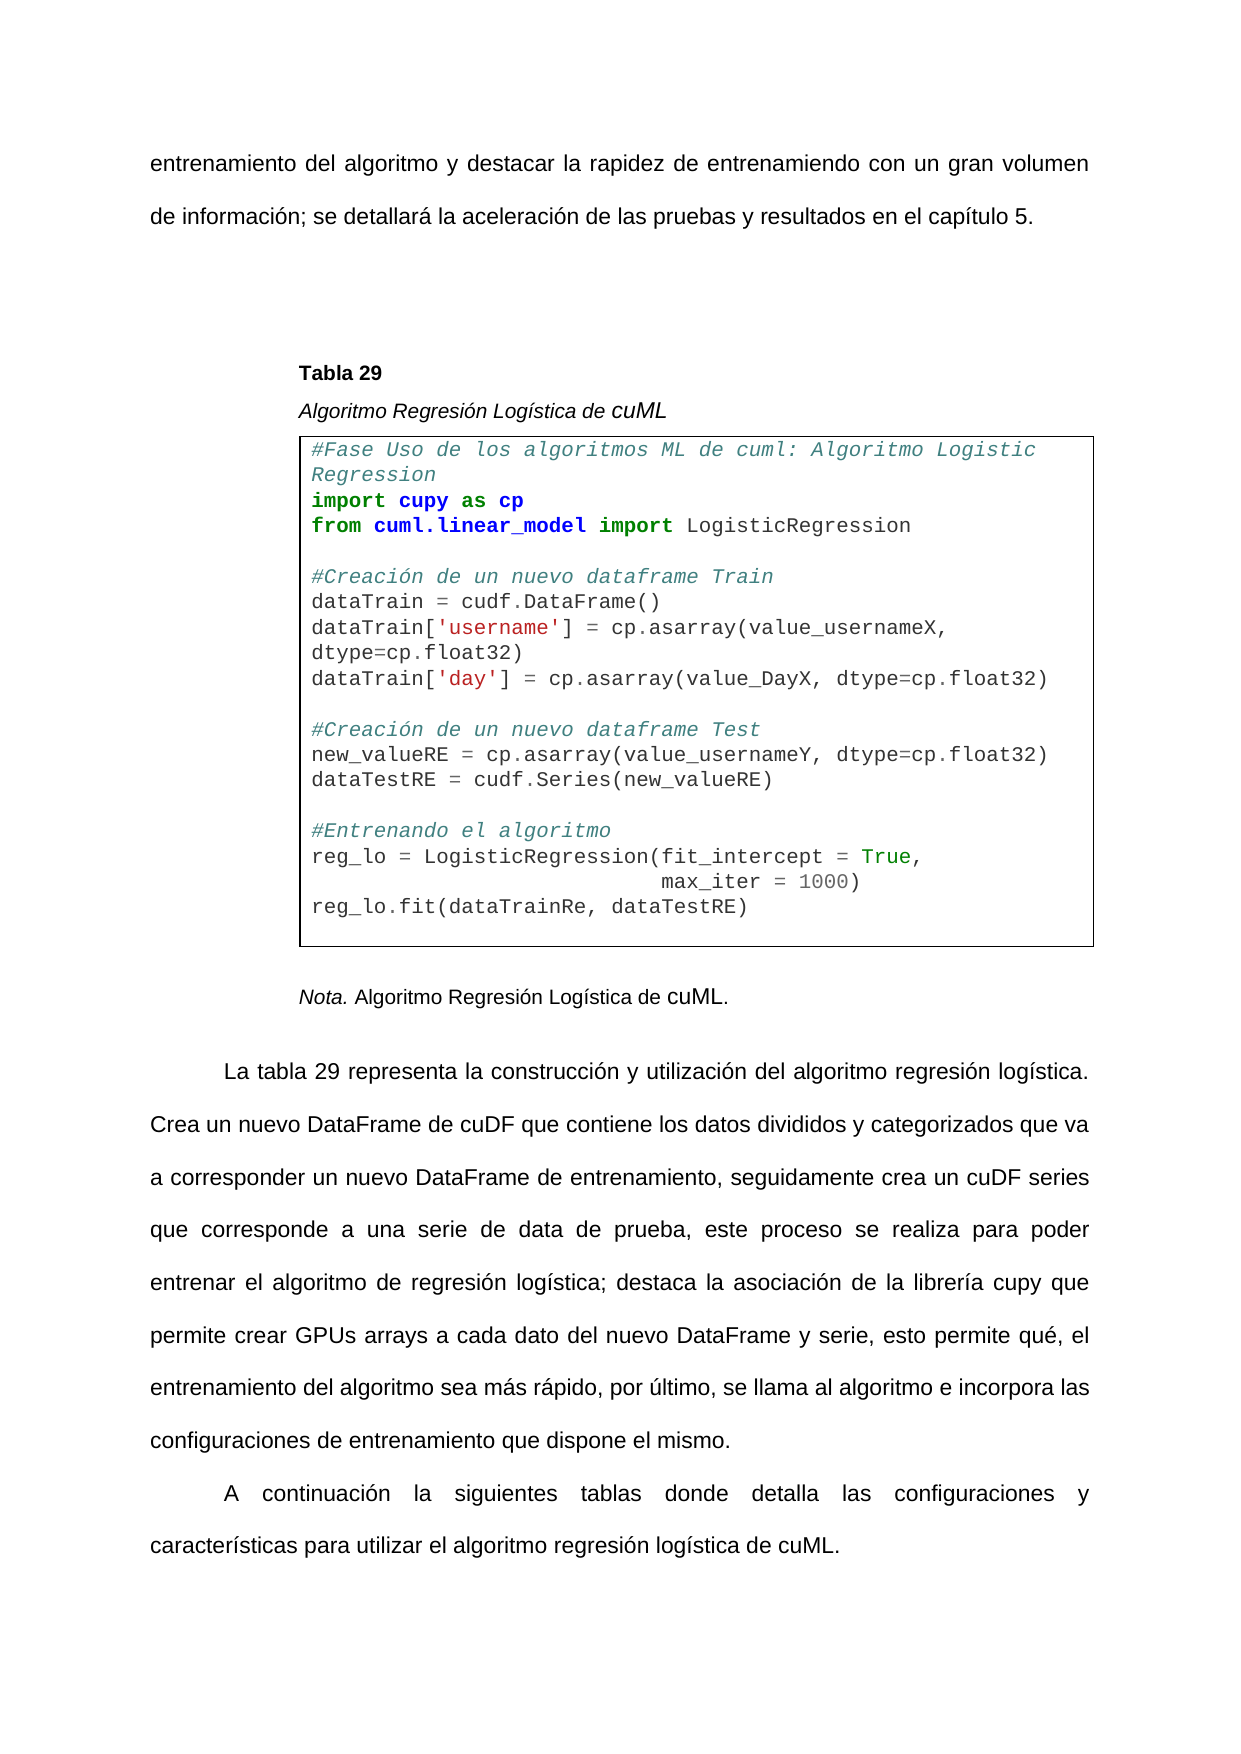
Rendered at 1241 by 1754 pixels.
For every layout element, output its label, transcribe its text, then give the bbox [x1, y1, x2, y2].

text Algoritmo Regresión Logística de cuML [299, 397, 1090, 423]
text La tabla 29 representa la construcción y utilización del algoritmo regresión logística. Crea un nuevo DataFrame de cuDF que contiene los datos divididos y categorizados que va a corresponder un nuevo DataFrame de entrenamiento, seguidamente crea un cuDF series que corresponde a una serie de data de prueba, este proceso se realiza para poder entrenar el algoritmo de regresión logística; destaca la asociación de la librería cupy que permite crear GPUs arrays a cada dato del nuevo DataFrame y serie, esto permite qué, el entrenamiento del algoritmo sea más rápido, por último, se llama al algoritmo e incorpora las configuraciones de entrenamiento que dispone el mismo. [150, 1058, 1090, 1453]
list Nota. Algoritmo Regresión Logística de cuML. [299, 983, 925, 1009]
table_header #Fase Uso de los algoritmos ML de cuml: Algoritmo Logistic Regression import cupy as cp from cuml.linear_model import LogisticRegression #Creación de un nuevo dataframe Train dataTrain = cudf.DataFrame() dataTrain['username'] = cp.asarray(value_usernameX, dtype=cp.float32) dataTrain['day'] = cp.asarray(value_DayX, dtype=cp.float32) #Creación de un nuevo dataframe Test new_valueRE = cp.asarray(value_usernameY, dtype=cp.float32) dataTestRE = cudf.Series(new_valueRE) #Entrenando el algoritmo reg_lo = LogisticRegression(fit_intercept = True, max_iter = 1000) reg_lo.fit(dataTrainRe, dataTestRE) [301, 437, 1093, 946]
text A continuación la siguientes tablas donde detalla las configuraciones y características para utilizar el algoritmo regresión logística de cuML. [150, 1480, 1090, 1559]
list Tabla 29 [299, 361, 925, 385]
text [150, 150, 1090, 229]
